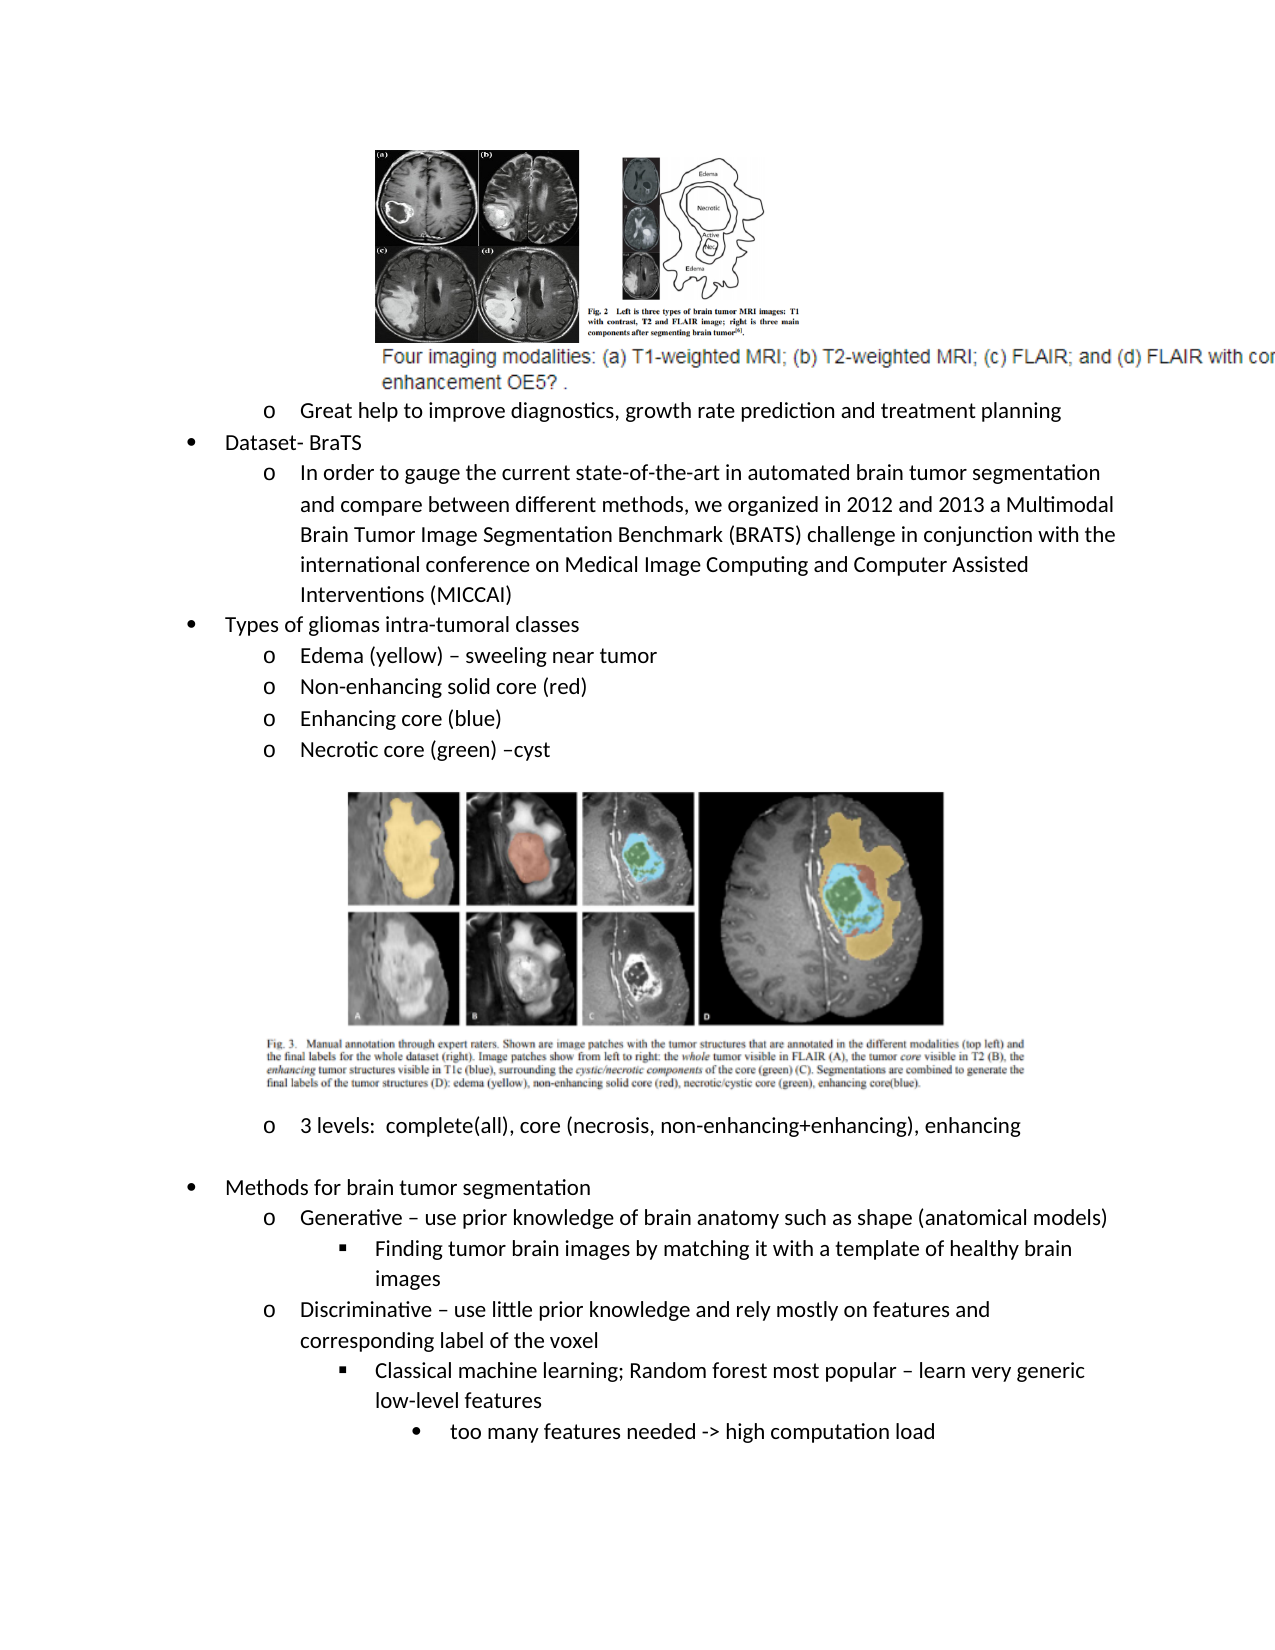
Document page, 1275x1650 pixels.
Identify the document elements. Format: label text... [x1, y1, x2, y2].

list In order to gauge the current state-of-the-art in automated brain tumor segmentation and compare between different methods, we organized in 2012 and 2013 a Multimodal Brain Tumor Image Segmentation Benchmark (BRATS) challenge in conjunction with the international conference on Medical Image Computing and Computer Assisted Interventions (MICCAI) [262, 458, 1125, 608]
list Generative – use prior knowledge of brain anatomy such as shape (anatomical models) [262, 1203, 1125, 1232]
picture [375, 150, 580, 343]
list Necrotic core (green) –cyst [262, 735, 1125, 764]
list Finding tumor brain images by matching it with a template of healthy brain images [337, 1234, 1125, 1293]
picture [250, 773, 1044, 1107]
list Edema (yellow) – sweeling near tumor [262, 641, 1125, 670]
list Classical machine learning; Random forest most popular – learn very generic low-level features [337, 1356, 1125, 1414]
list Types of gliomas intra-tumoral classes [187, 611, 1125, 638]
list Great help to improve diagnostics, growth rate prediction and treatment planning [262, 397, 1125, 426]
picture [584, 150, 807, 343]
list Dataset- BraTS [187, 428, 1125, 456]
list Discriminative – use little prior knowledge and rely mostly on features and corresponding label of the voxel [262, 1295, 1125, 1354]
list Non-enhancing solid core (red) [262, 672, 1125, 701]
list Enhancing core (blue) [262, 704, 1125, 733]
picture [375, 345, 1275, 395]
list too many features needed -> high computation load [412, 1417, 1125, 1445]
list Methods for brain tumor segmentation [187, 1173, 1125, 1201]
